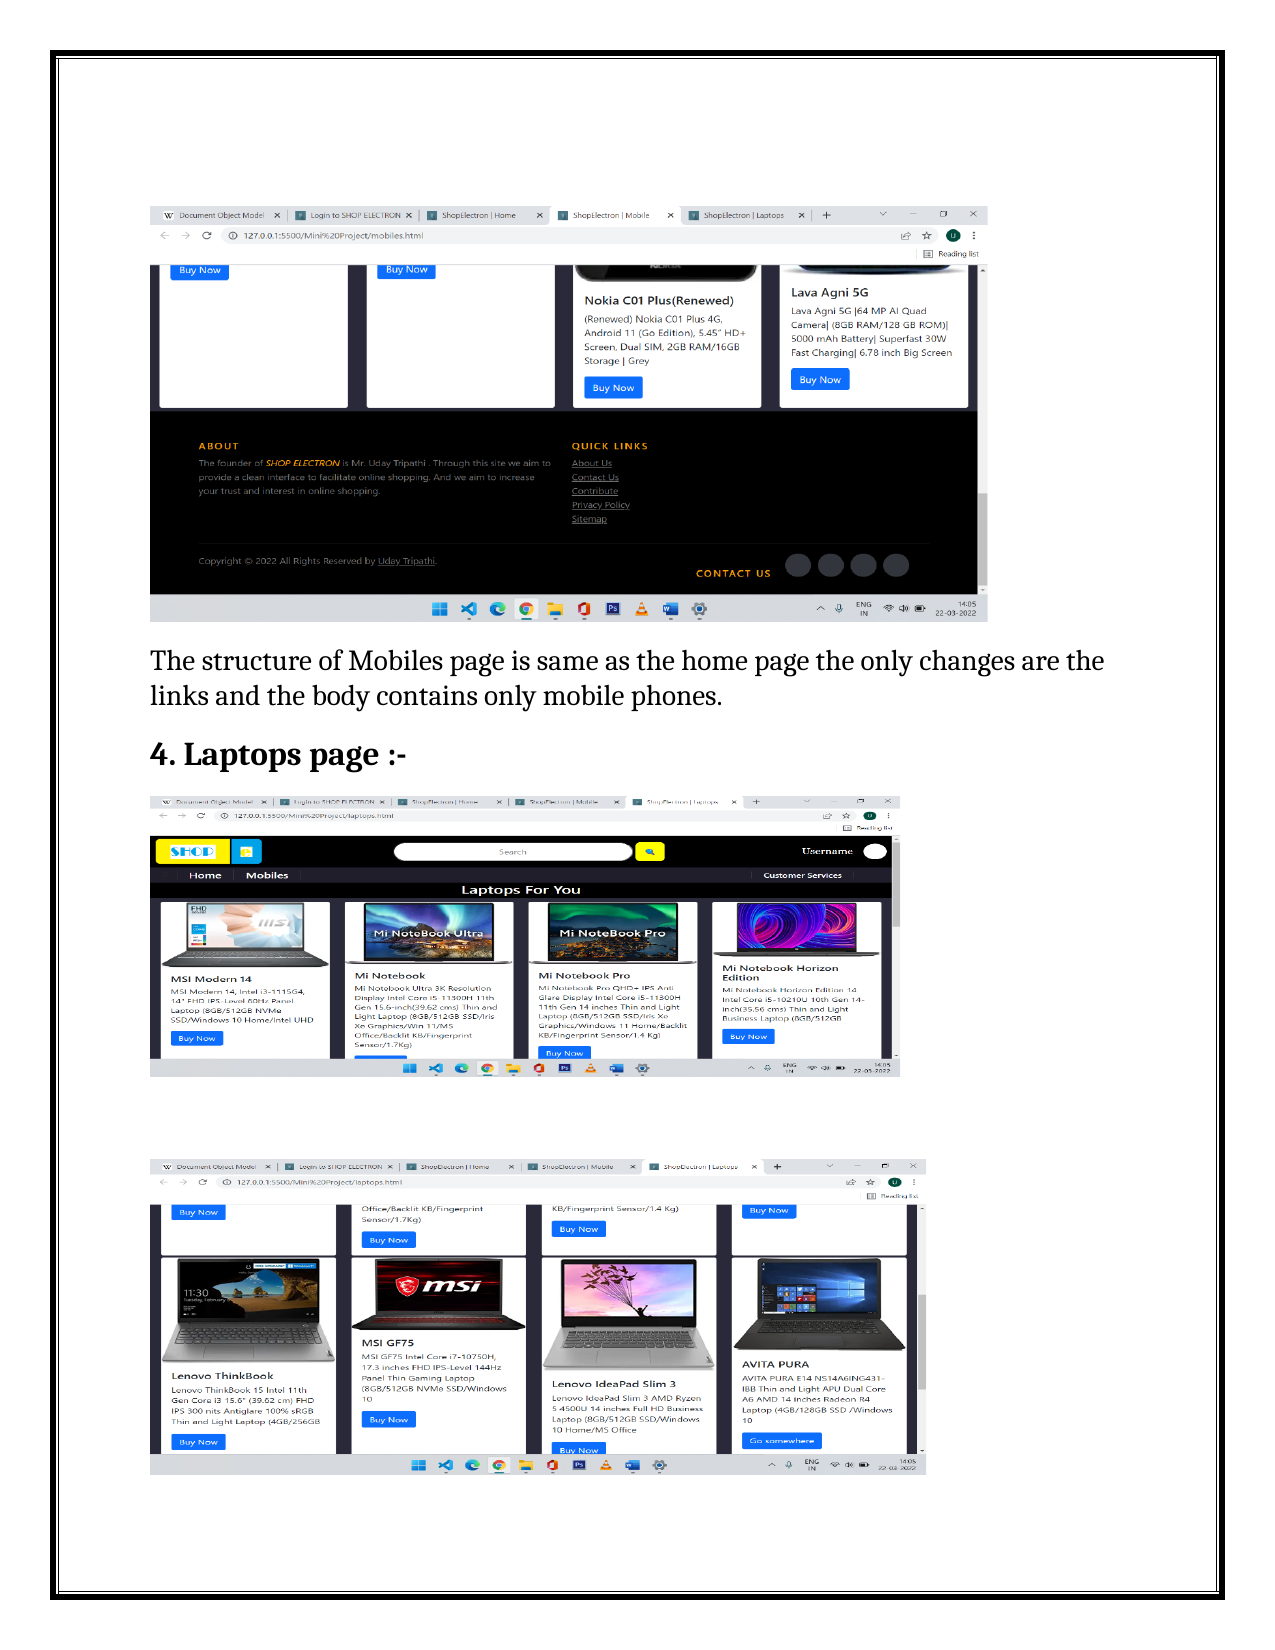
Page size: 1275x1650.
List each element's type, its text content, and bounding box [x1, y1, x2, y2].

text 4. Laptops page :- [150, 735, 1125, 773]
picture [150, 1159, 927, 1475]
picture [150, 206, 988, 622]
text The structure of Mobiles page is same as the home page the only changes are the links and the body contains only mobile phones. [150, 644, 1125, 712]
picture [150, 796, 901, 1077]
